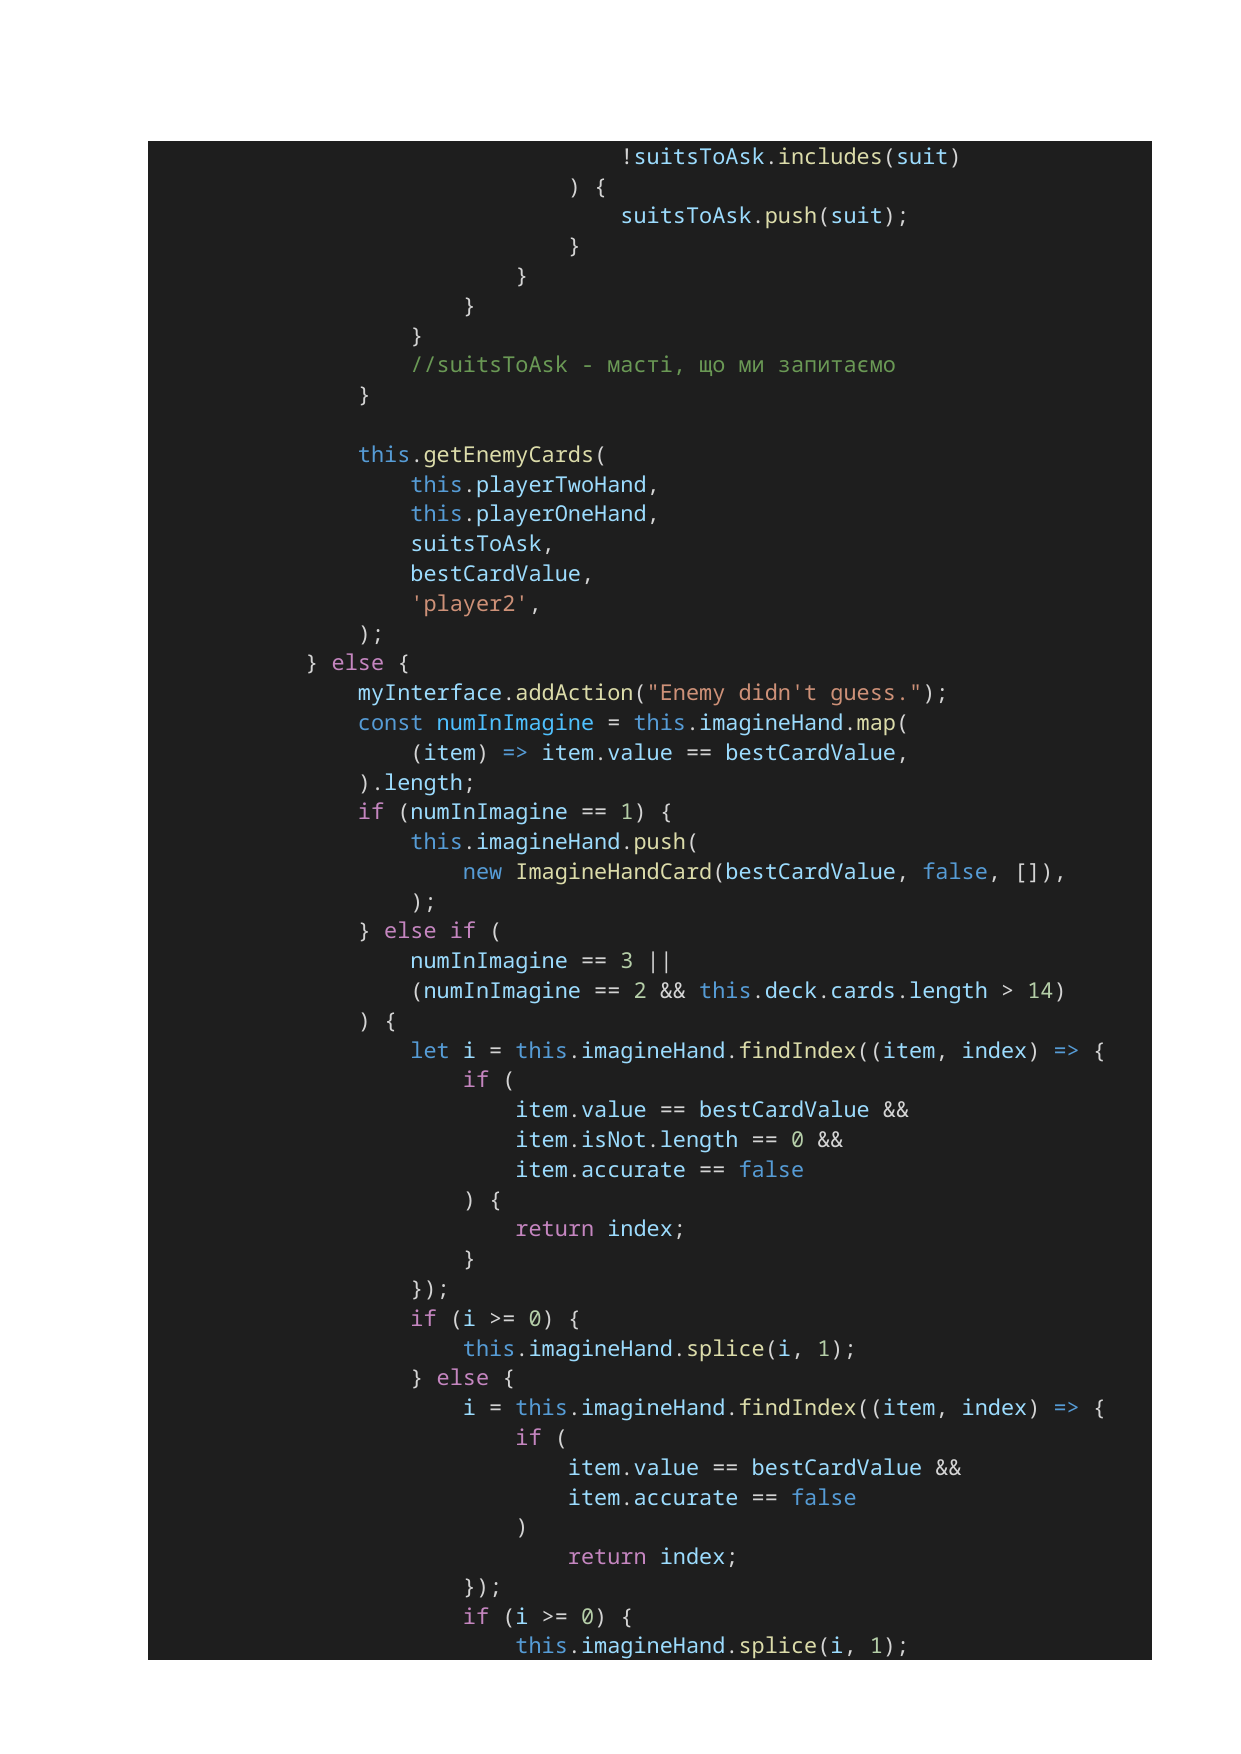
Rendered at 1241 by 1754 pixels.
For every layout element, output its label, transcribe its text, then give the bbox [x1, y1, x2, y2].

text } [148, 230, 1152, 260]
text } else { [148, 647, 1152, 677]
text (item) => item.value == bestCardValue, [148, 737, 1152, 767]
text ).length; [148, 767, 1152, 796]
text ) [148, 1511, 1152, 1541]
text item.accurate == false [148, 1154, 1152, 1184]
text (numInImagine == 2 && this.deck.cards.length > 14) [148, 975, 1152, 1005]
text return index; [148, 1213, 1152, 1243]
text if (i >= 0) { [148, 1303, 1152, 1333]
text } [148, 379, 1152, 409]
text bestCardValue, [148, 558, 1152, 588]
text item.isNot.length == 0 && [148, 1124, 1152, 1154]
text ) { [148, 171, 1152, 201]
text suitsToAsk.push(suit); [148, 201, 1152, 230]
text this.imagineHand.push( [148, 826, 1152, 856]
text if (numInImagine == 1) { [148, 796, 1152, 826]
text } [148, 260, 1152, 290]
text item.value == bestCardValue && [148, 1452, 1152, 1482]
text if (i >= 0) { [148, 1601, 1152, 1631]
text new ImagineHandCard(bestCardValue, false, []), [148, 856, 1152, 886]
text let i = this.imagineHand.findIndex((item, index) => { [148, 1035, 1152, 1064]
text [148, 1392, 1152, 1422]
text this.getEnemyCards( [148, 439, 1152, 469]
text this.imagineHand.splice(i, 1); [148, 1333, 1152, 1362]
text this.imagineHand.splice(i, 1); [148, 1631, 1152, 1660]
text } [148, 320, 1152, 349]
text this.playerOneHand, [148, 498, 1152, 528]
text ) { [148, 1184, 1152, 1213]
text } else { [148, 1362, 1152, 1392]
text if ( [148, 1422, 1152, 1452]
text ) { [148, 1005, 1152, 1035]
text }); [148, 1571, 1152, 1601]
text } [148, 1243, 1152, 1273]
text ); [148, 886, 1152, 916]
text } [148, 290, 1152, 320]
text suitsToAsk, [148, 528, 1152, 558]
text if ( [148, 1064, 1152, 1094]
text }); [148, 1273, 1152, 1303]
text } else if ( [148, 916, 1152, 945]
text this.playerTwoHand, [148, 469, 1152, 498]
text myInterface.addAction("Enemy didn't guess."); [148, 677, 1152, 707]
text //suitsToAsk - масті, що ми запитаємо [148, 349, 1152, 379]
text const numInImagine = this.imagineHand.map( [148, 707, 1152, 737]
text 'player2', [148, 588, 1152, 618]
text item.value == bestCardValue && [148, 1094, 1152, 1124]
text ); [148, 618, 1152, 647]
text !suitsToAsk.includes(suit) [148, 141, 1152, 171]
text return index; [148, 1541, 1152, 1571]
text item.accurate == false [148, 1482, 1152, 1511]
text numInImagine == 3 || [148, 945, 1152, 975]
